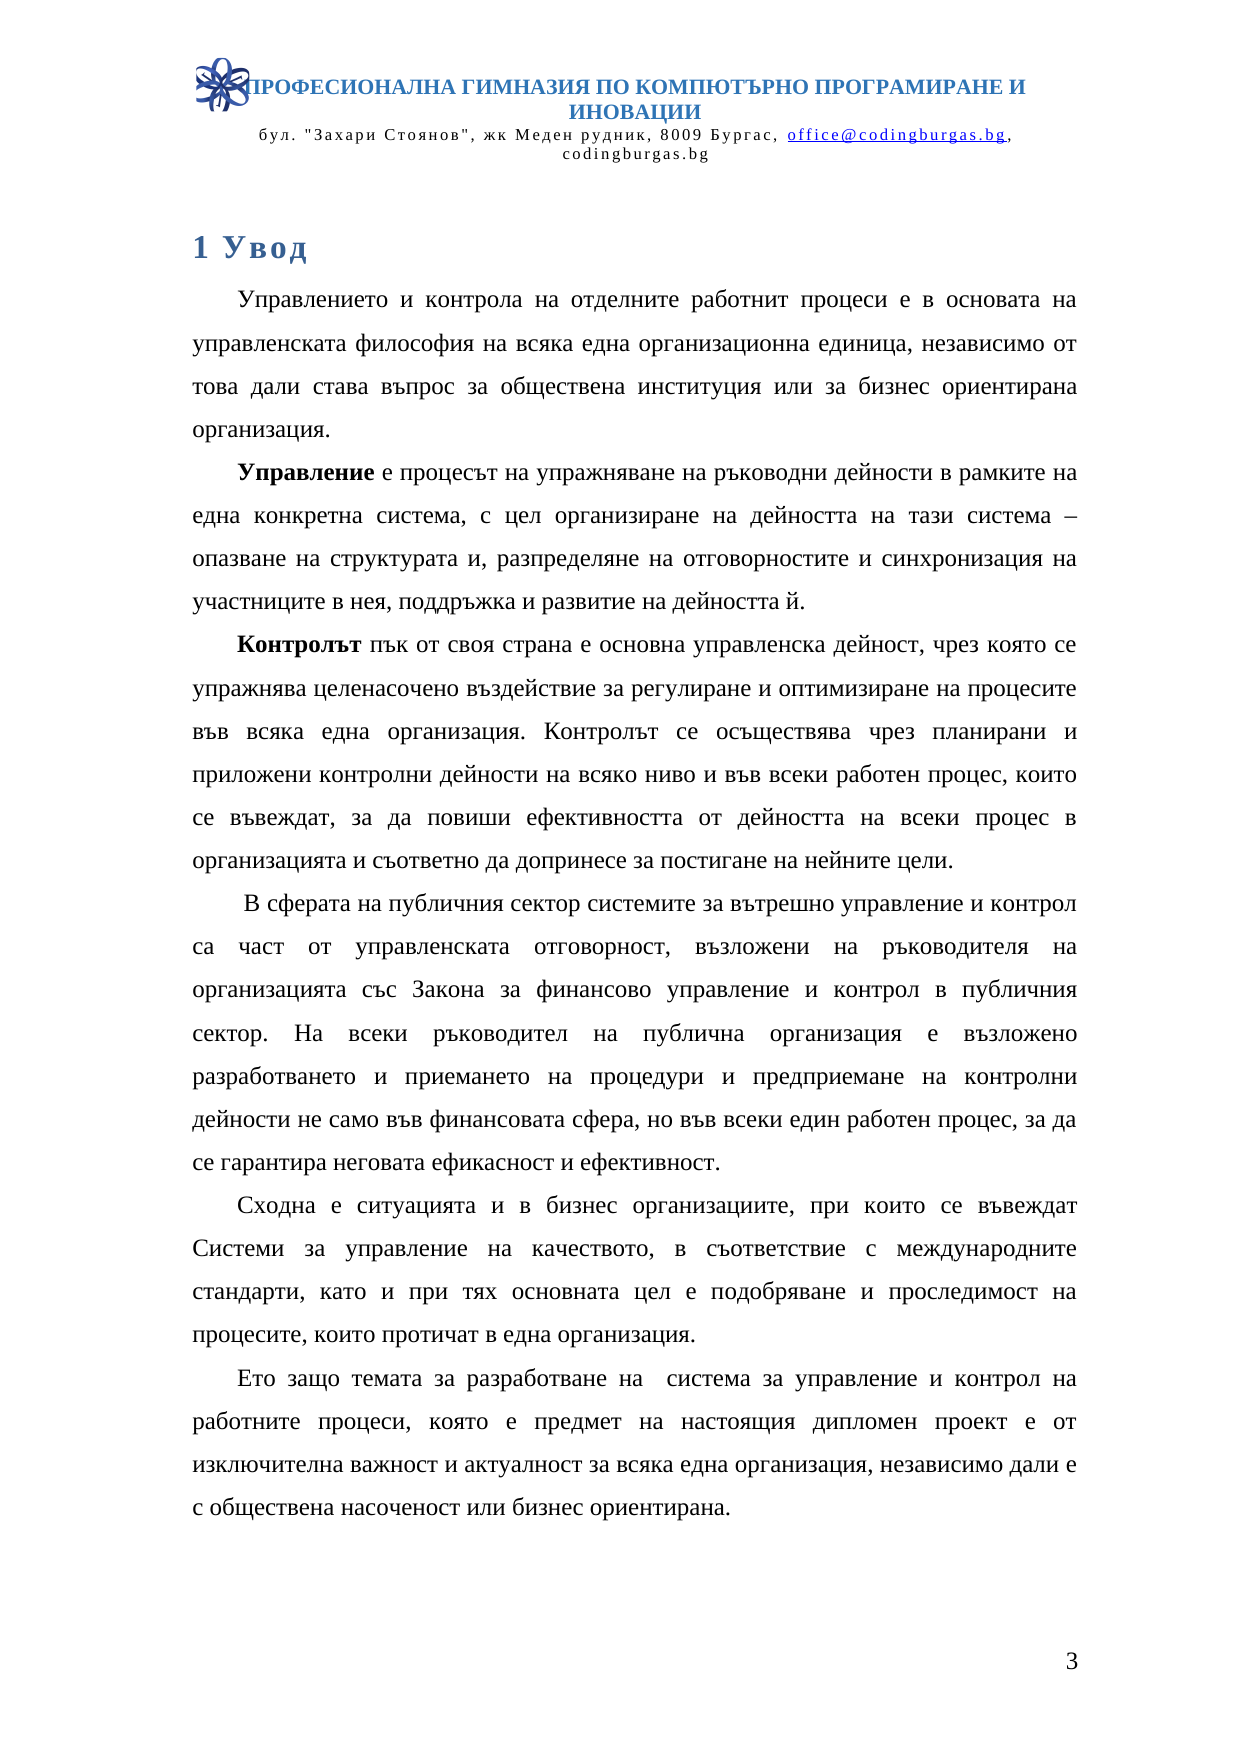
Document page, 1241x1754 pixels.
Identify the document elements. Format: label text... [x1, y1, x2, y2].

picture [196, 57, 250, 112]
text Сходна е ситуацията и в бизнес организациите, при които се въвеждат Системи за управление на качеството, в съответствие с международните стандарти, като и при тях основната цел е подобряване и проследимост на процесите, които протичат в една организация. [192, 1190, 1078, 1348]
text Управление е процесът на упражняване на ръководни дейности в рамките на една конкретна система, с цел организиране на дейността на тази система – опазване на структурата и, разпределяне на отговорностите и синхронизация на участниците в нея, поддръжка и развитие на дейността й. [192, 457, 1078, 615]
text Ето защо темата за разработване на система за управление и контрол на работните процеси, която е предмет на настоящия дипломен проект е от изключителна важност и актуалност за всяка една организация, независимо дали е с обществена насоченост или бизнес ориентирана. [192, 1363, 1078, 1521]
subtitle Увод [192, 227, 1078, 265]
text Управлението и контрола на отделните работнит процеси е в основата на управленската философия на всяка една организационна единица, независимо от това дали става въпрос за обществена институция или за бизнес ориентирана организация. [192, 284, 1078, 443]
text В сферата на публичния сектор системите за вътрешно управление и контрол са част от управленската отговорност, възложени на ръководителя на организацията със Закона за финансово управление и контрол в публичния сектор. На всеки ръководител на публична организация е възложено разработването и приемането на процедури и предприемане на контролни дейности не само във финансовата сфера, но във всеки един работен процес, за да се гарантира неговата ефикасност и ефективност. [192, 888, 1078, 1176]
text Контролът пък от своя страна е основна управленска дейност, чрез която се упражнява целенасочено въздействие за регулиране и оптимизиране на процесите във всяка една организация. Контролът се осъществява чрез планирани и приложени контролни дейности на всяко ниво и във всеки работен процес, които се въвеждат, за да повиши ефективността от дейността на всеки процес в организацията и съответно да допринесе за постигане на нейните цели. [192, 629, 1078, 874]
